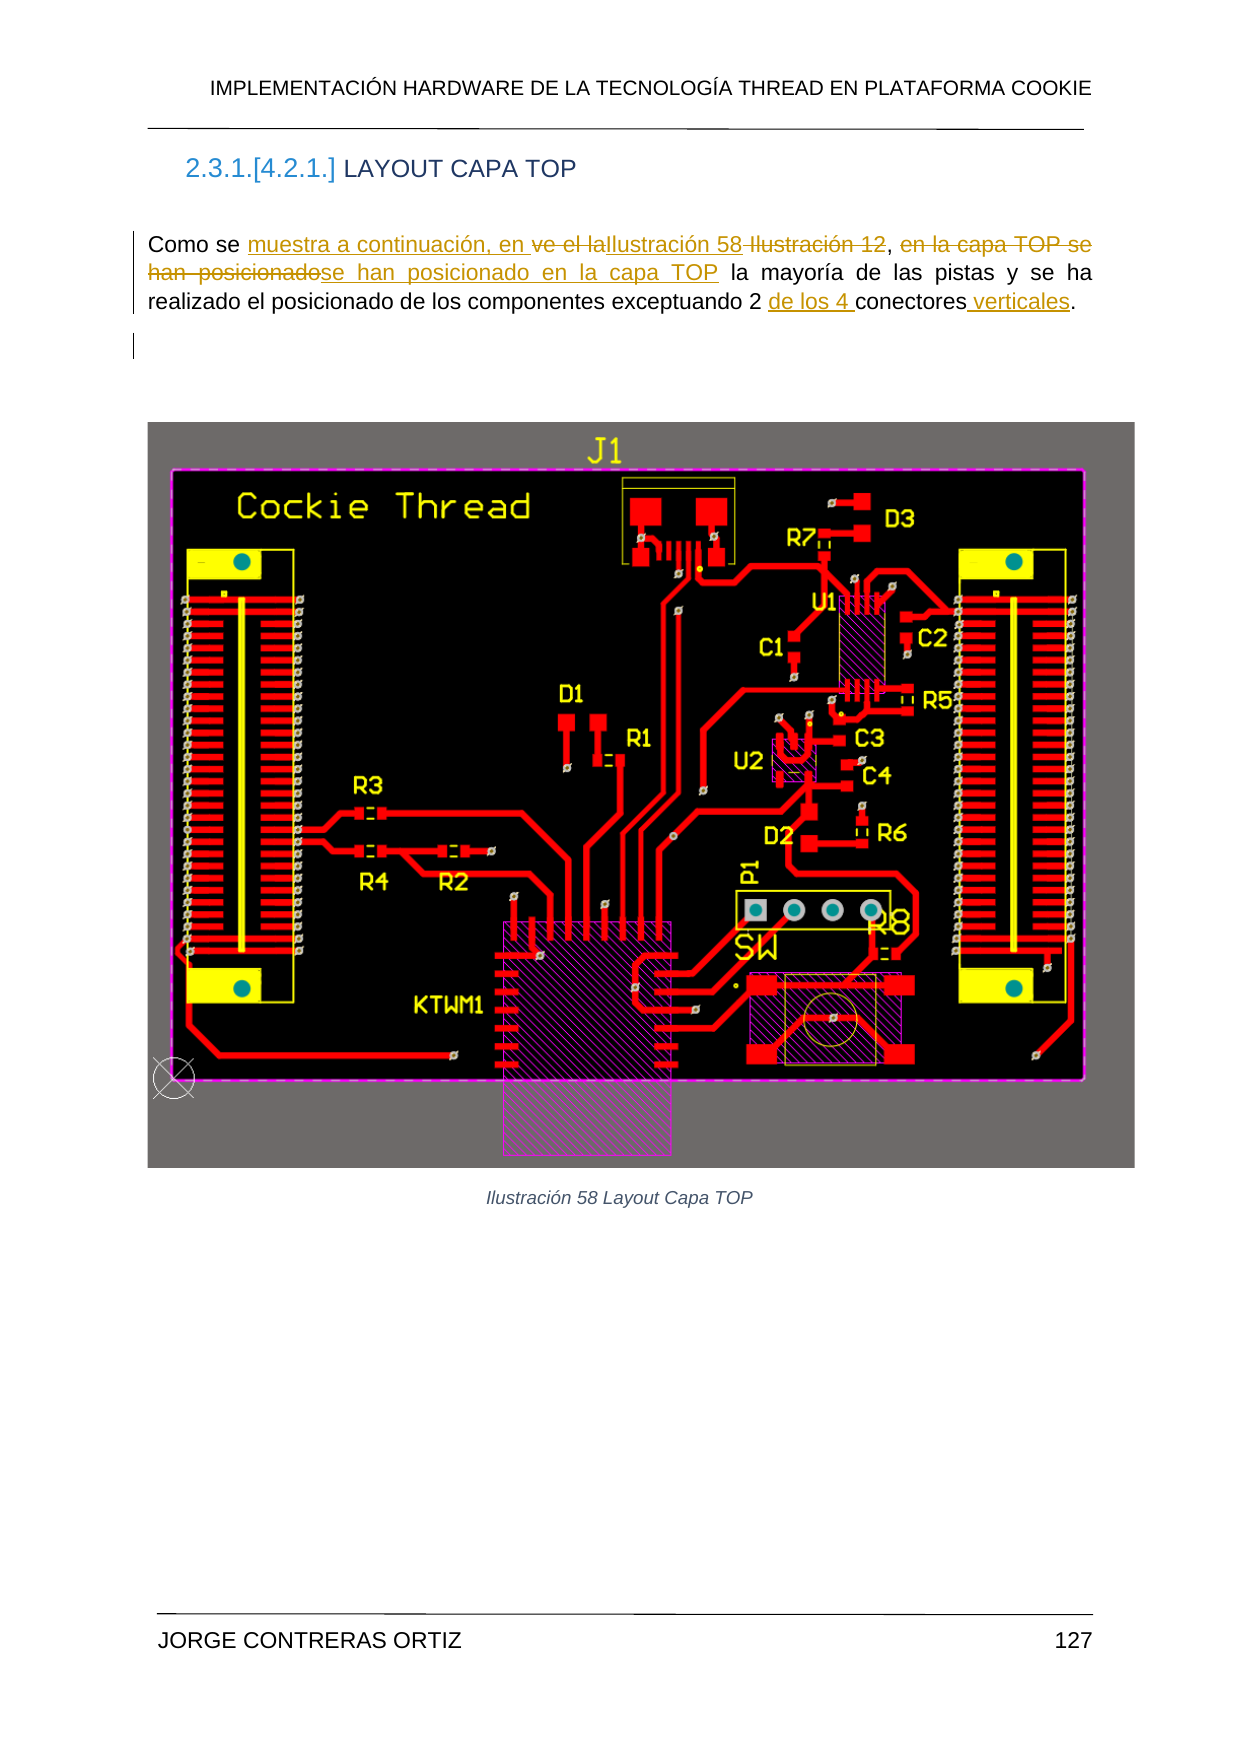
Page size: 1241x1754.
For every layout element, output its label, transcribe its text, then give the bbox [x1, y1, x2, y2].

text Como se , la mayoría de las pistas y se ha realizado el posicionado de los componentes exceptuando 2 conectores. [148, 231, 1092, 314]
subtitle LAYOUT CAPA TOP [185, 152, 1092, 183]
picture [147, 422, 1135, 1168]
